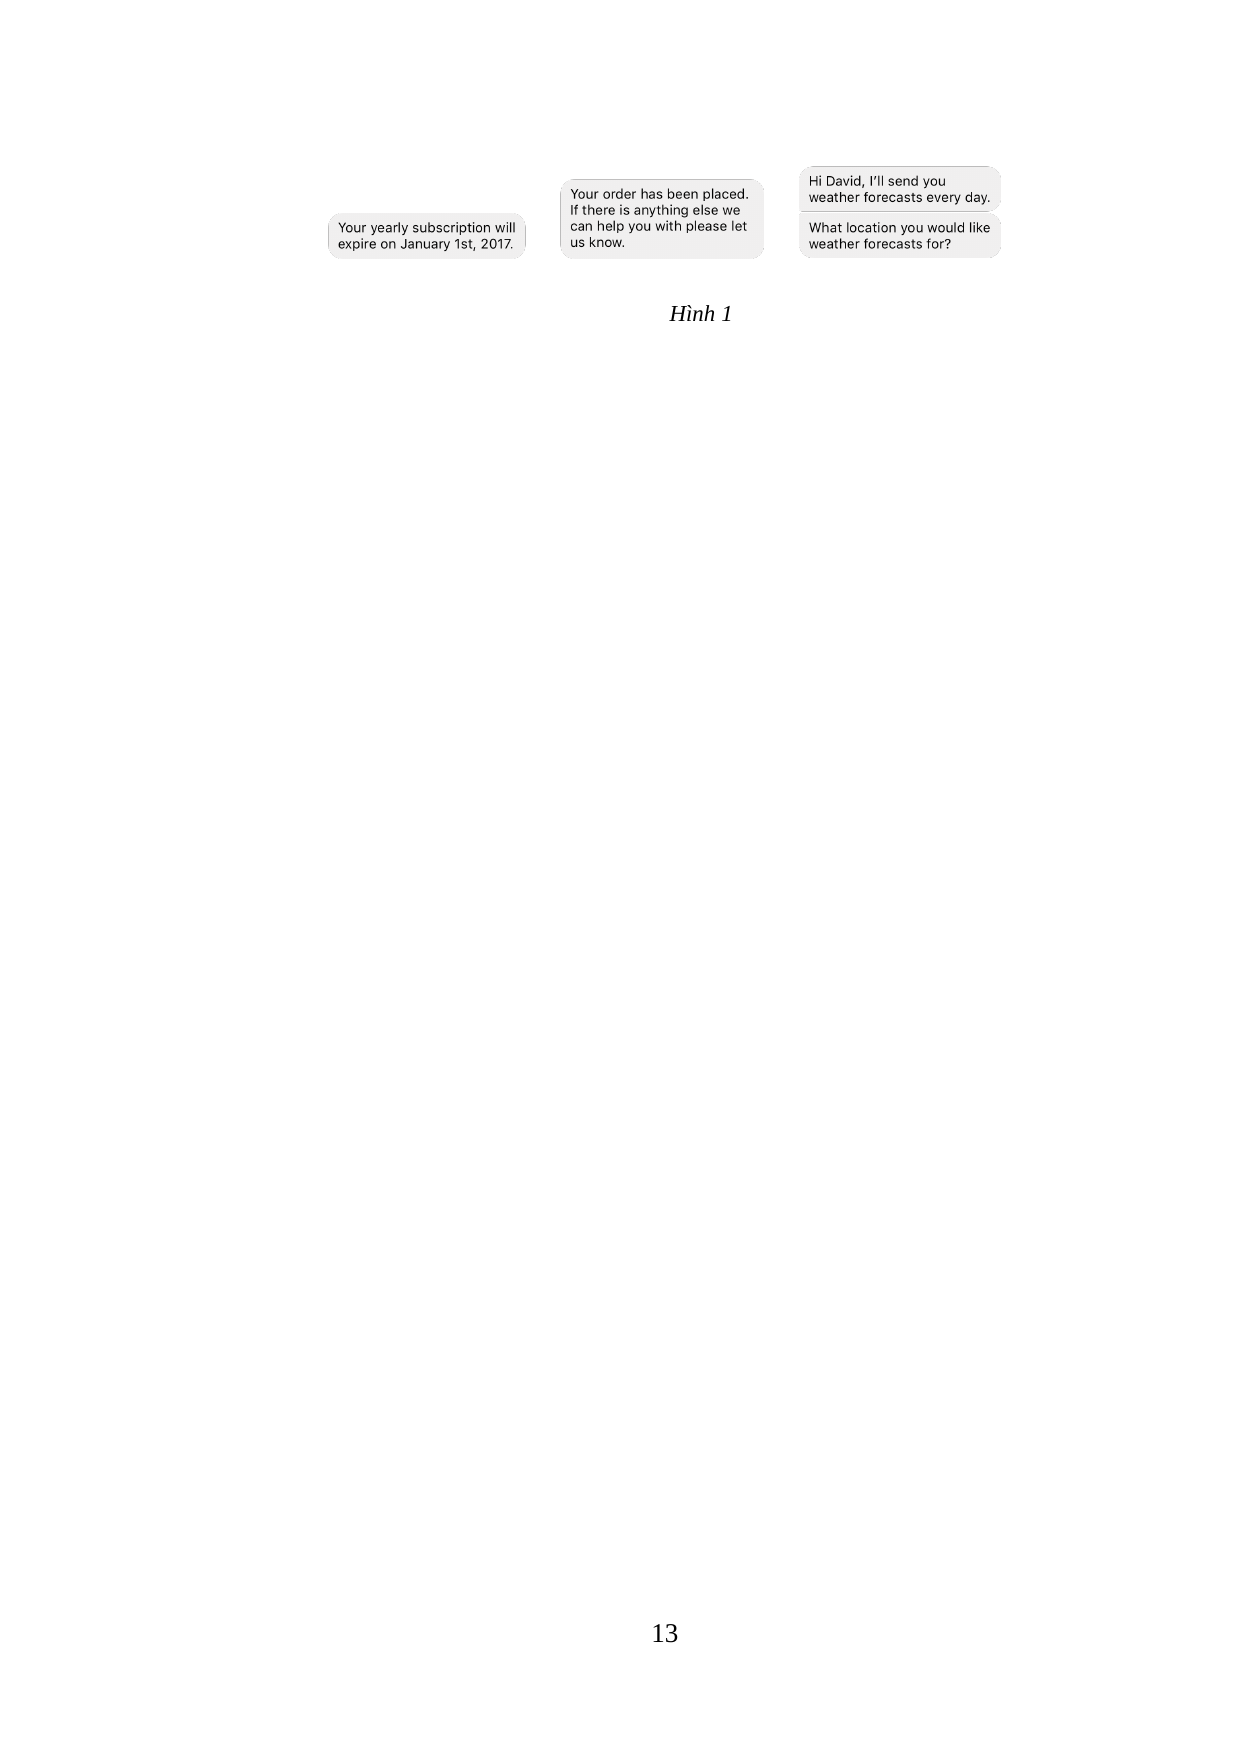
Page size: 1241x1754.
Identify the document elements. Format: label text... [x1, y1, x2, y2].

text Hình 1 [282, 300, 1122, 326]
picture [309, 147, 1020, 278]
